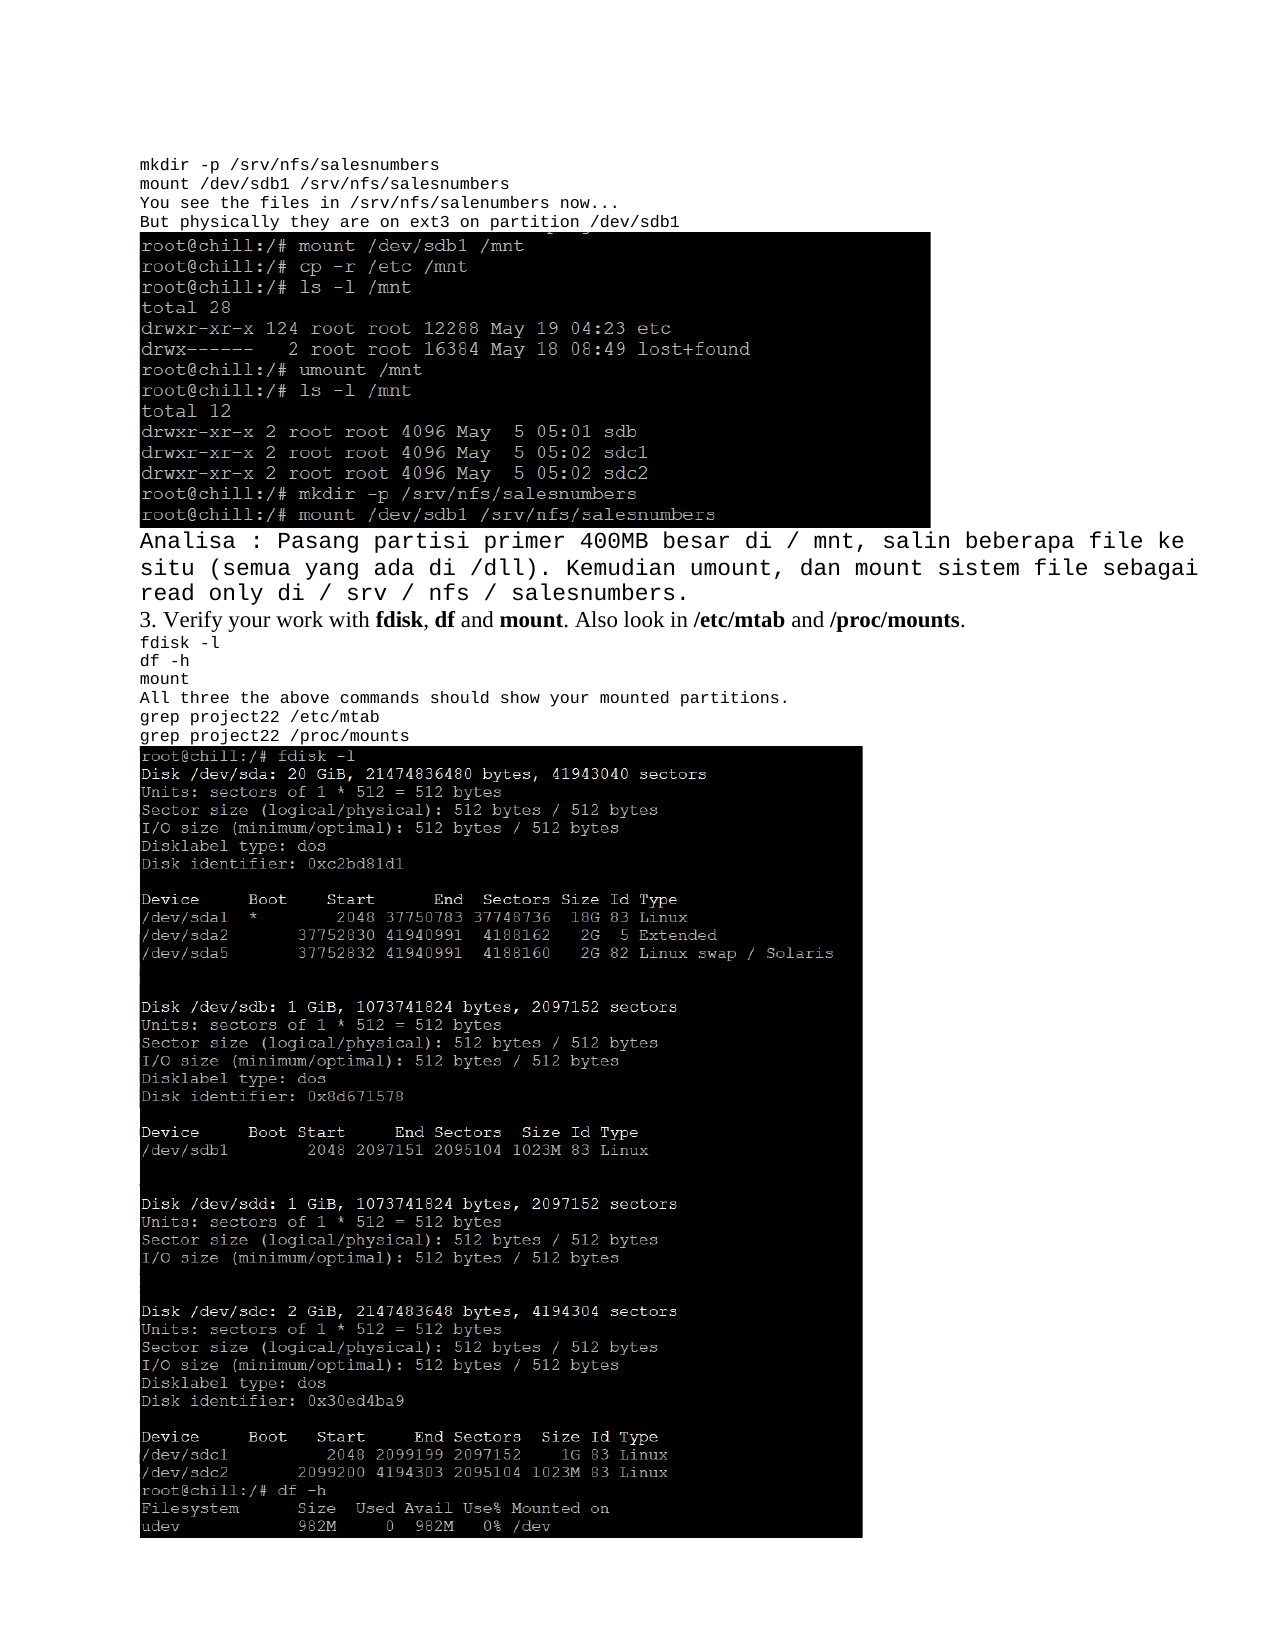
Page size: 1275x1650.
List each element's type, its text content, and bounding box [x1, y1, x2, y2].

text All three the above commands should show your mounted partitions. grep project22 /etc/mtab [139, 690, 822, 728]
text mount /dev/sdb1 /srv/nfs/salesnumbers [139, 176, 1235, 194]
picture [139, 746, 863, 1538]
list Verify your work with fdisk, df and mount. Also look in /etc/mtab and /proc/mounts. [139, 608, 1235, 633]
text You see the files in /srv/nfs/salenumbers now... [139, 194, 1235, 213]
picture [139, 232, 931, 528]
text grep project22 /proc/mounts [139, 728, 1235, 747]
text fdisk -l df -h mount [139, 634, 222, 690]
text mkdir -p /srv/nfs/salesnumbers [139, 157, 1235, 176]
text But physically they are on ext3 on partition /dev/sdb1 [139, 213, 1235, 232]
text Analisa : Pasang partisi primer 400MB besar di / mnt, salin beberapa file ke situ (semua yang ada di /dll). Kemudian umount, dan mount sistem file sebagai read only di / srv / nfs / salesnumbers. [139, 530, 1201, 608]
